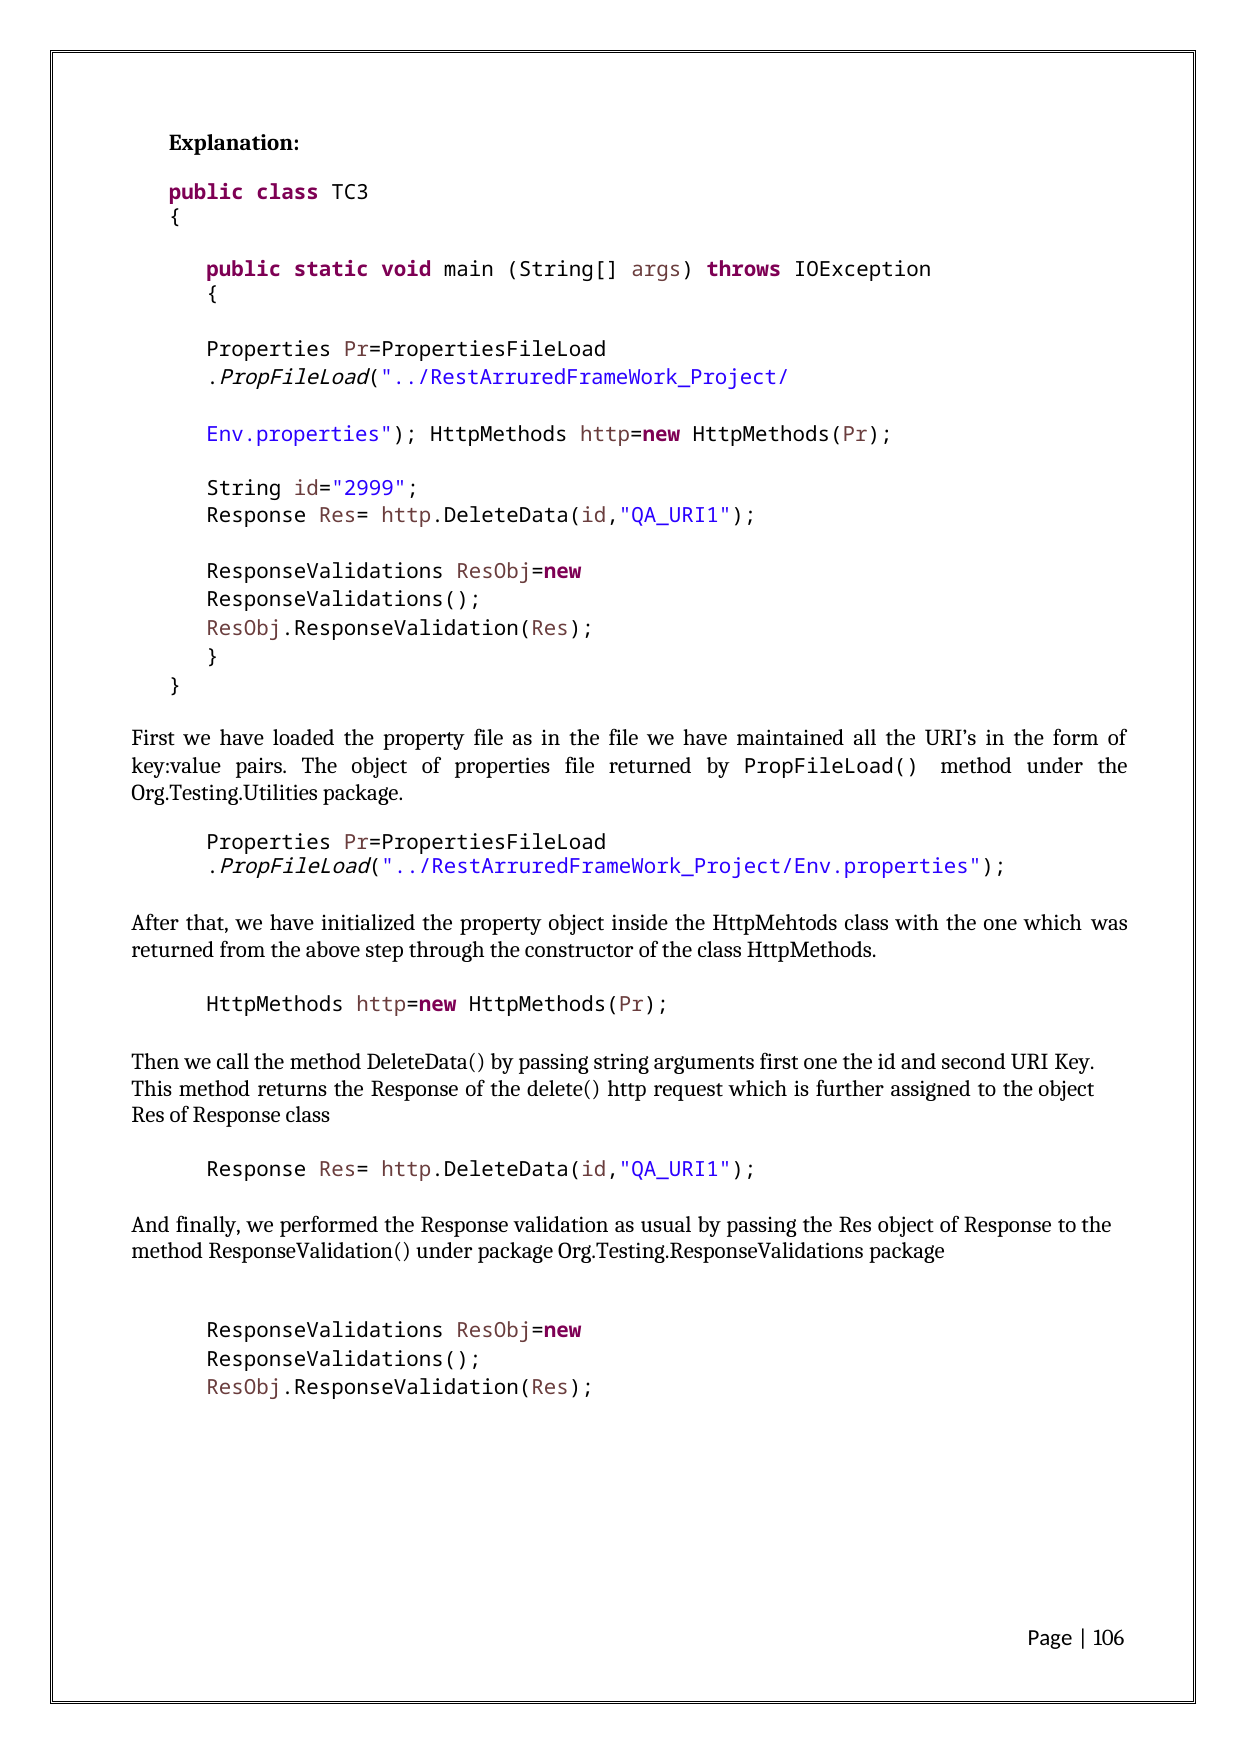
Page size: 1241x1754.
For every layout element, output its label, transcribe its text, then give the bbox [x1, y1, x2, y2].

text After that, we have initialized the property object inside the HttpMehtods class with the one which was returned from the above step through the constructor of the class HttpMethods. [131, 910, 1128, 963]
text And finally, we performed the Response validation as usual by passing the Res object of Response to the method ResponseValidation() under package Org.Testing.ResponseValidations package [131, 1212, 1129, 1264]
text public class TC3 [169, 180, 1193, 204]
text } [206, 641, 1193, 670]
text { [169, 204, 1193, 228]
text ResponseValidations ResObj=new ResponseValidations(); ResObj.ResponseValidation(Res); [206, 1315, 815, 1401]
text public static void main (String[] args) throws IOException [206, 257, 1193, 281]
text First we have loaded the property file as in the file we have maintained all the URI’s in the form of key:value pairs. The object of properties file returned by PropFileLoad() method under the Org.Testing.Utilities package. [131, 725, 1128, 806]
text HttpMethods http=new HttpMethods(Pr); [206, 989, 1193, 1018]
text } [169, 670, 1193, 698]
subtitle Explanation: [169, 129, 1193, 156]
text Properties Pr=PropertiesFileLoad [206, 830, 1193, 854]
text Then we call the method DeleteData() by passing string arguments first one the id and second URI Key. This method returns the Response of the delete() http request which is further assigned to the object Res of Response class [131, 1049, 1127, 1128]
text Properties Pr=PropertiesFileLoad [206, 334, 1193, 362]
text ResponseValidations ResObj=new ResponseValidations(); ResObj.ResponseValidation(Res); [206, 556, 815, 641]
text Response Res= http.DeleteData(id,"QA_URI1"); [206, 1154, 1193, 1183]
text Response Res= http.DeleteData(id,"QA_URI1"); [206, 501, 1193, 529]
text { [206, 281, 1193, 306]
text String id="2999"; [206, 476, 1193, 500]
text .PropFileLoad("../RestArruredFrameWork_Project/Env.properties"); HttpMethods http=new HttpMethods(Pr); [206, 362, 960, 448]
text .PropFileLoad("../RestArruredFrameWork_Project/Env.properties"); [206, 854, 1193, 879]
